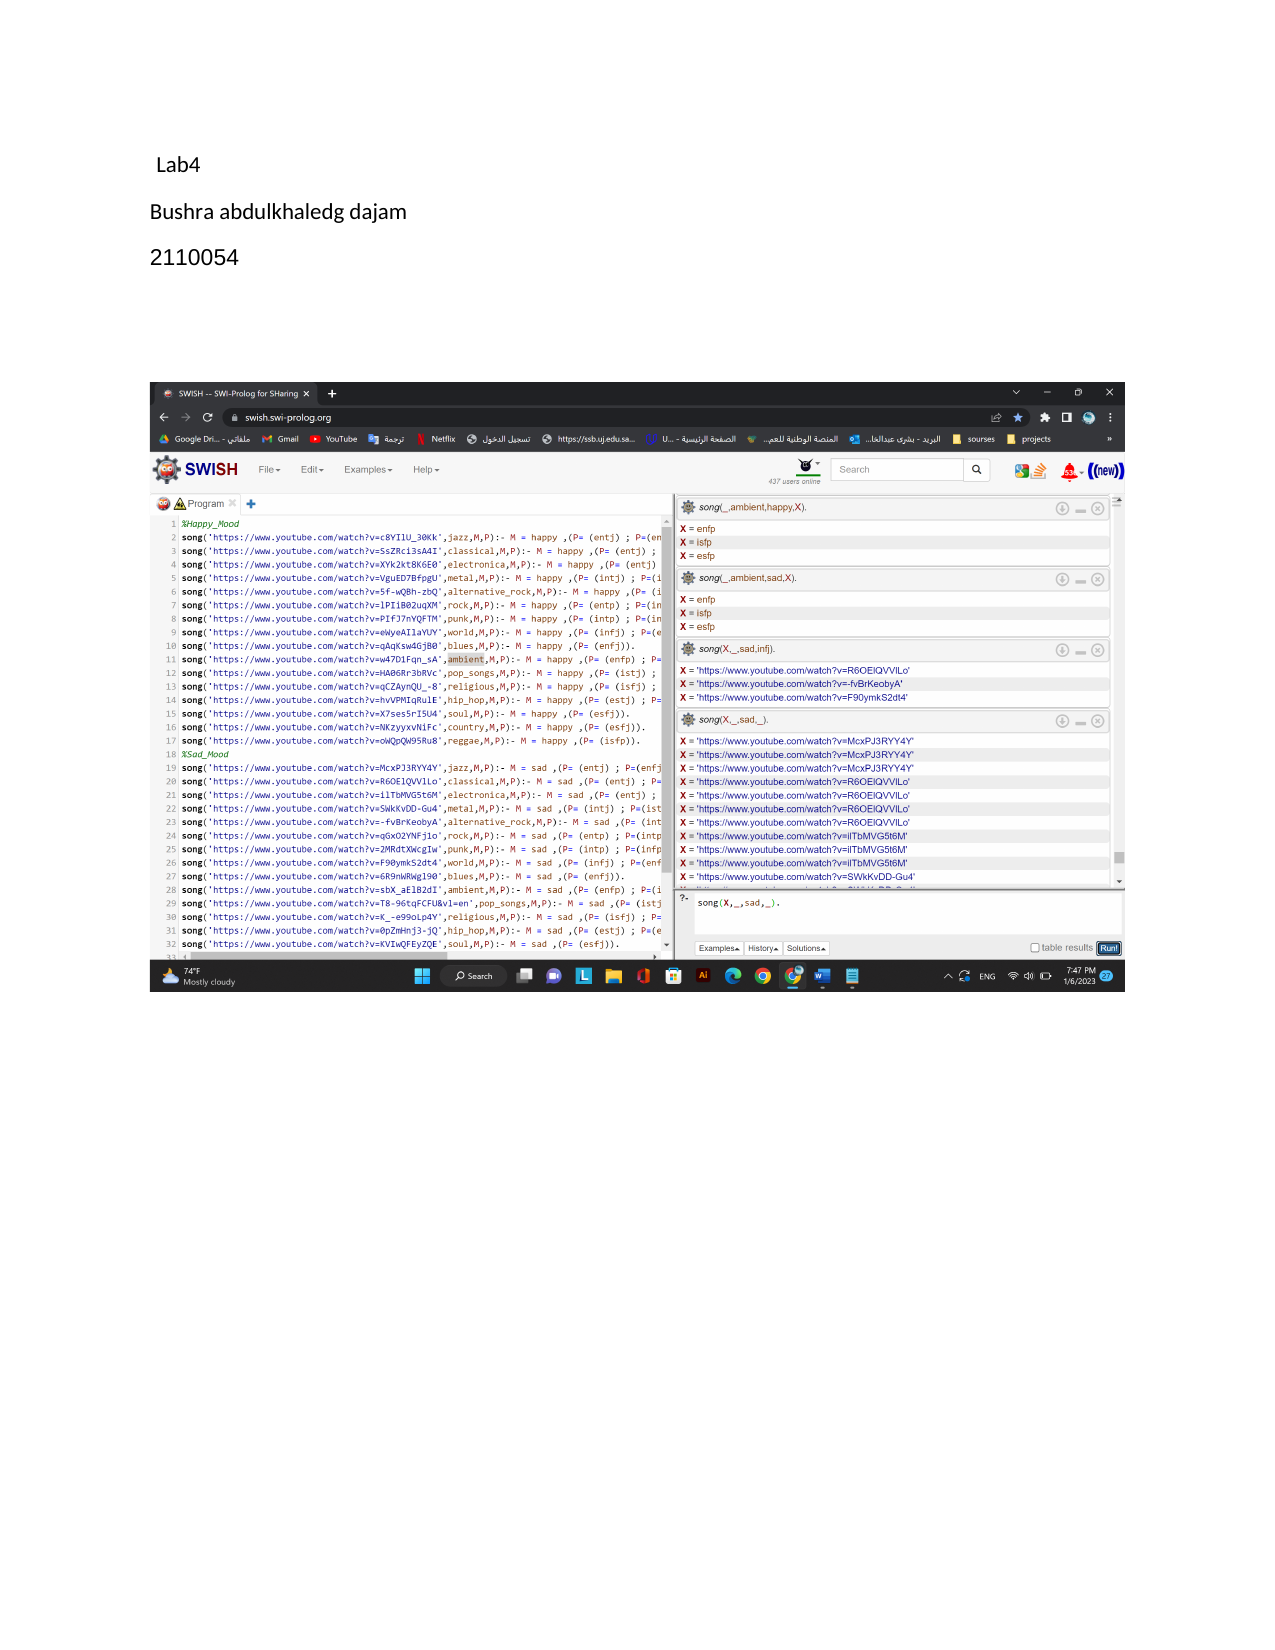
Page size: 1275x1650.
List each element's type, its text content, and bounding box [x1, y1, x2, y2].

text Lab4 [150, 150, 1125, 178]
picture [149, 382, 1125, 992]
text Bushra abdulkhaledg dajam [150, 197, 1125, 225]
text 2110054 [150, 244, 1125, 270]
